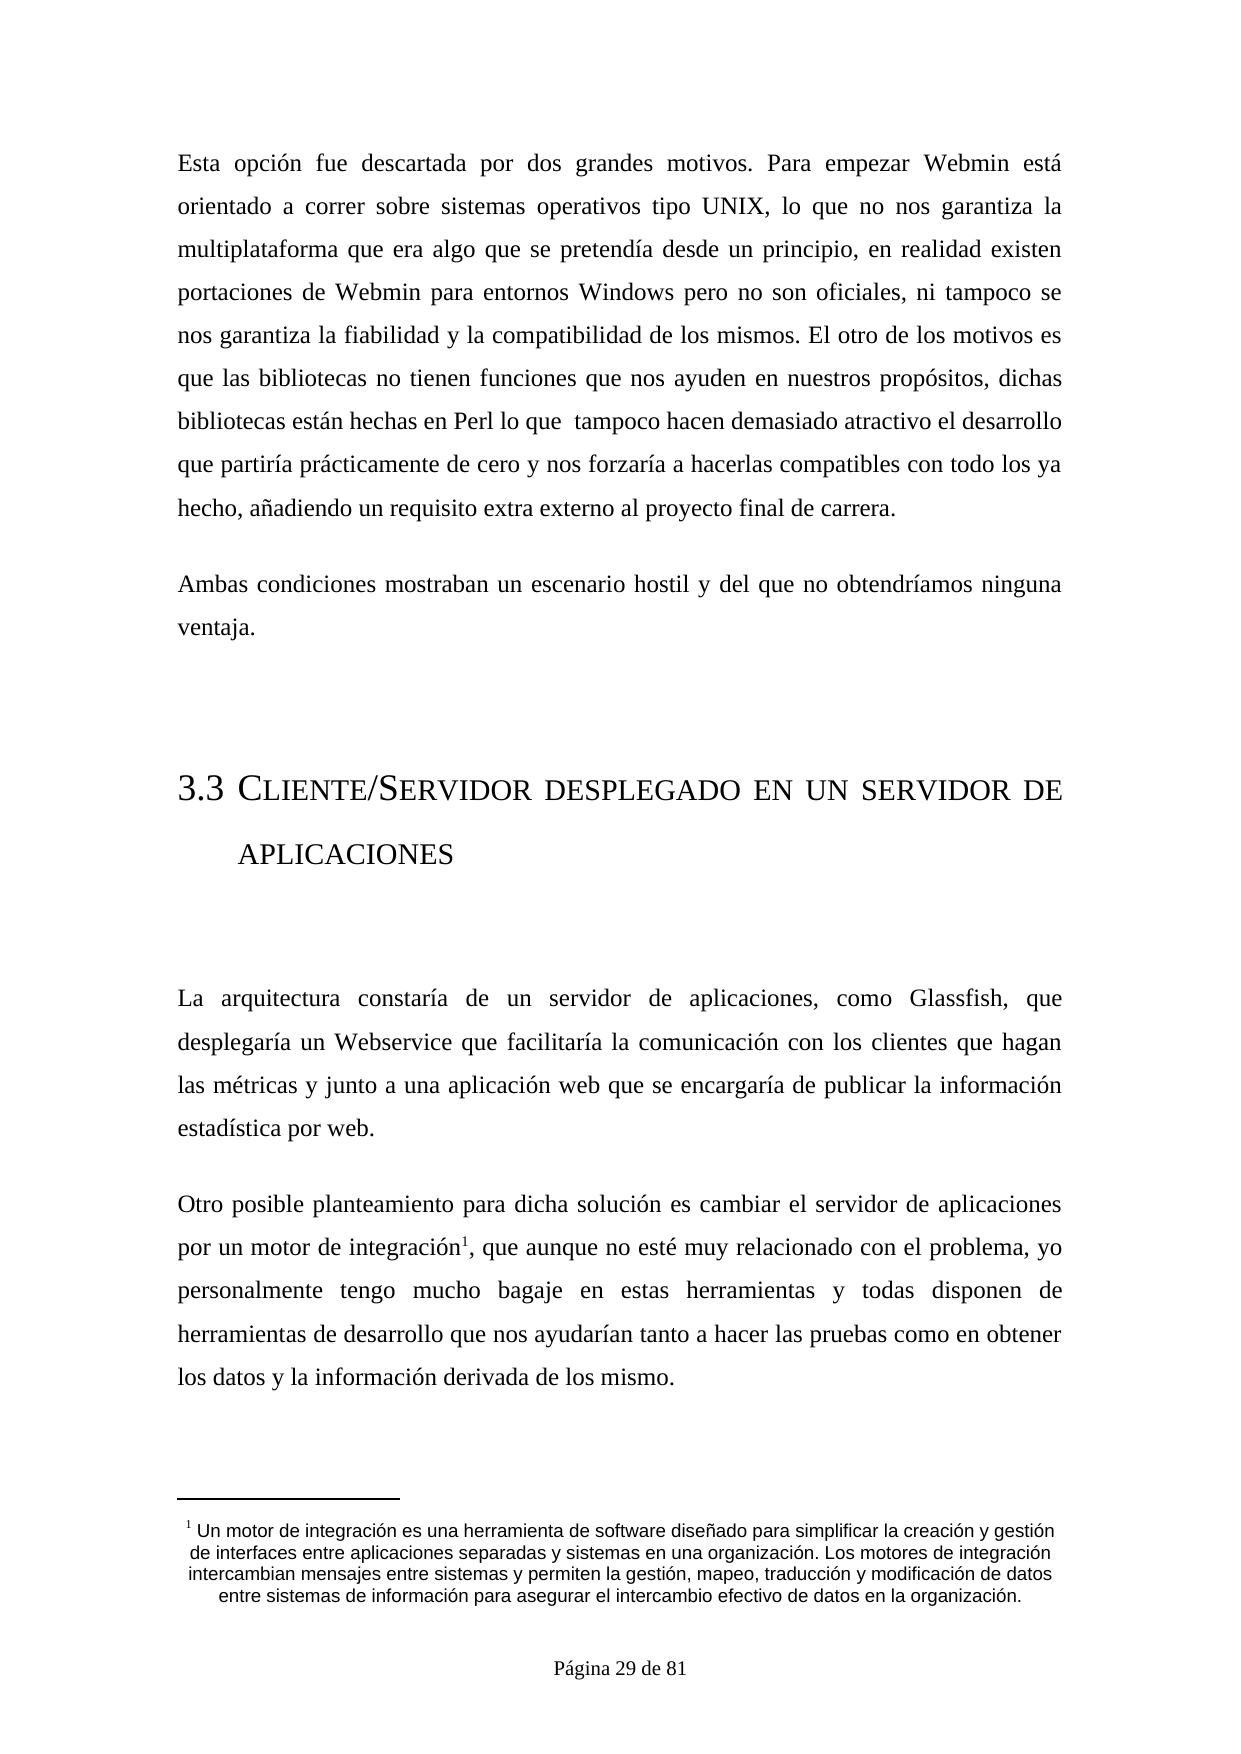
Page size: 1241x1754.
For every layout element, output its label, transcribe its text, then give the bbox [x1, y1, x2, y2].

text Otro posible planteamiento para dicha solución es cambiar el servidor de aplicaciones por un motor de integración, que aunque no esté muy relacionado con el problema, yo personalmente tengo mucho bagaje en estas herramientas y todas disponen de herramientas de desarrollo que nos ayudarían tanto a hacer las pruebas como en obtener los datos y la información derivada de los mismo. [177, 1189, 1063, 1391]
text Ambas condiciones mostraban un escenario hostil y del que no obtendríamos ninguna ventaja. [177, 569, 1063, 641]
text La arquitectura constaría de un servidor de aplicaciones, como Glassfish, que desplegaría un Webservice que facilitaría la comunicación con los clientes que hagan las métricas y junto a una aplicación web que se encargaría de publicar la información estadística por web. [177, 983, 1063, 1142]
text Esta opción fue descartada por dos grandes motivos. Para empezar Webmin está orientado a correr sobre sistemas operativos tipo UNIX, lo que no nos garantiza la multiplataforma que era algo que se pretendía desde un principio, en realidad existen portaciones de Webmin para entornos Windows pero no son oficiales, ni tampoco se nos garantiza la fiabilidad y la compatibilidad de los mismos. El otro de los motivos es que las bibliotecas no tienen funciones que nos ayuden en nuestros propósitos, dichas bibliotecas están hechas en Perl lo que tampoco hacen demasiado atractivo el desarrollo que partiría prácticamente de cero y nos forzaría a hacerlas compatibles con todo los ya hecho, añadiendo un requisito extra externo al proyecto final de carrera. [177, 148, 1063, 521]
subtitle Cliente/Servidor desplegado en un servidor de aplicaciones [177, 765, 1063, 873]
